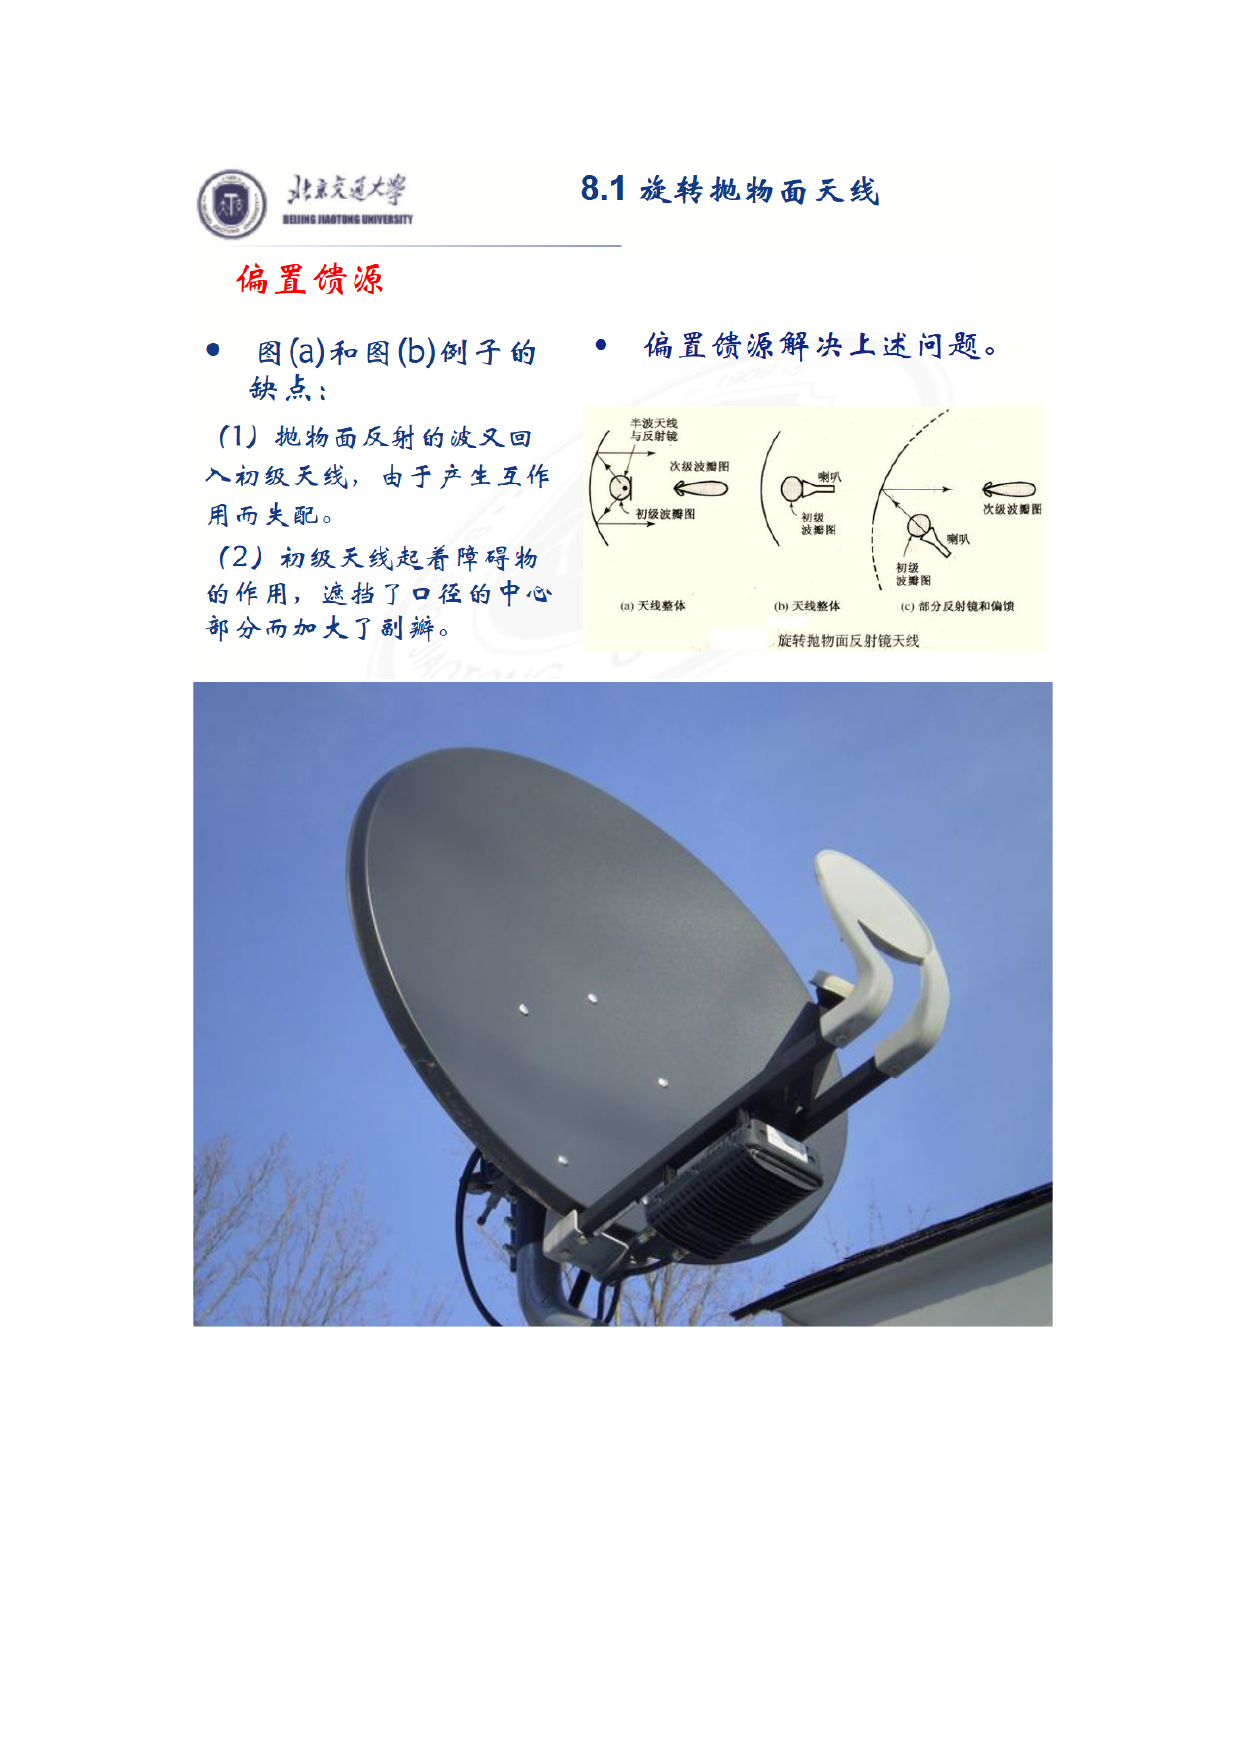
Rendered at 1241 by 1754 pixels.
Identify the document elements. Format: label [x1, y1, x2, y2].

picture [187, 682, 1053, 1328]
picture [187, 162, 1053, 679]
